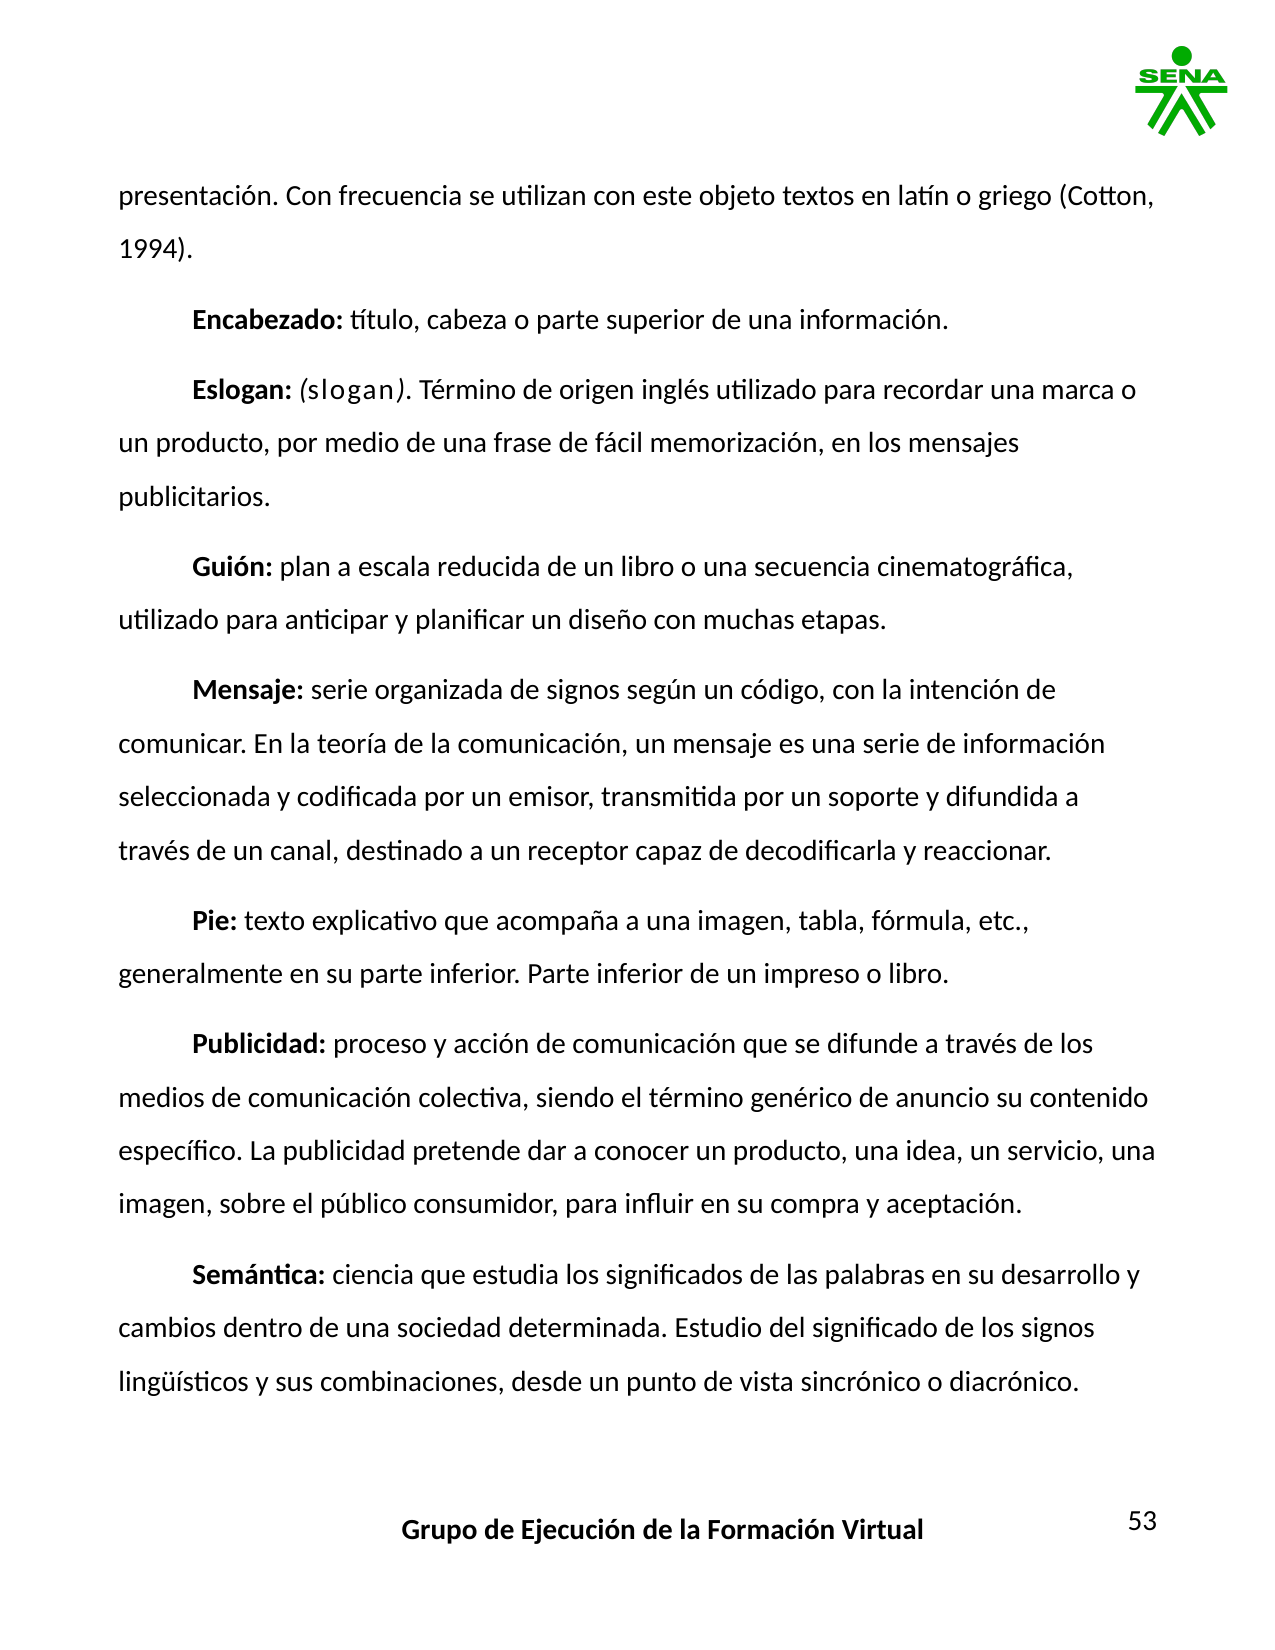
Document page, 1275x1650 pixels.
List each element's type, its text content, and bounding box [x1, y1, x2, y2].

text Semántica: ciencia que estudia los significados de las palabras en su desarrollo y cambios dentro de una sociedad determinada. Estudio del significado de los signos lingüísticos y sus combinaciones, desde un punto de vista sincrónico o diacrónico. [118, 1256, 1157, 1398]
text Eslogan: (slogan). Término de origen inglés utilizado para recordar una marca o un producto, por medio de una frase de fácil memorización, en los mensajes publicitarios. [118, 371, 1157, 513]
text Pie: texto explicativo que acompaña a una imagen, tabla, fórmula, etc., generalmente en su parte inferior. Parte inferior de un impreso o libro. [118, 902, 1157, 991]
text Guión: plan a escala reducida de un libro o una secuencia cinematográfica, utilizado para anticipar y planificar un diseño con muchas etapas. [118, 548, 1157, 637]
text Publicidad: proceso y acción de comunicación que se difunde a través de los medios de comunicación colectiva, siendo el término genérico de anuncio su contenido específico. La publicidad pretende dar a conocer un producto, una idea, un servicio, una imagen, sobre el público consumidor, para influir en su compra y aceptación. [118, 1025, 1157, 1221]
text Mensaje: serie organizada de signos según un código, con la intención de comunicar. En la teoría de la comunicación, un mensaje es una serie de información seleccionada y codificada por un emisor, transmitida por un soporte y difundida a través de un canal, destinado a un receptor capaz de decodificarla y reaccionar. [118, 671, 1157, 867]
text Encabezado: título, cabeza o parte superior de una información. [118, 301, 1157, 336]
picture [1135, 46, 1228, 136]
